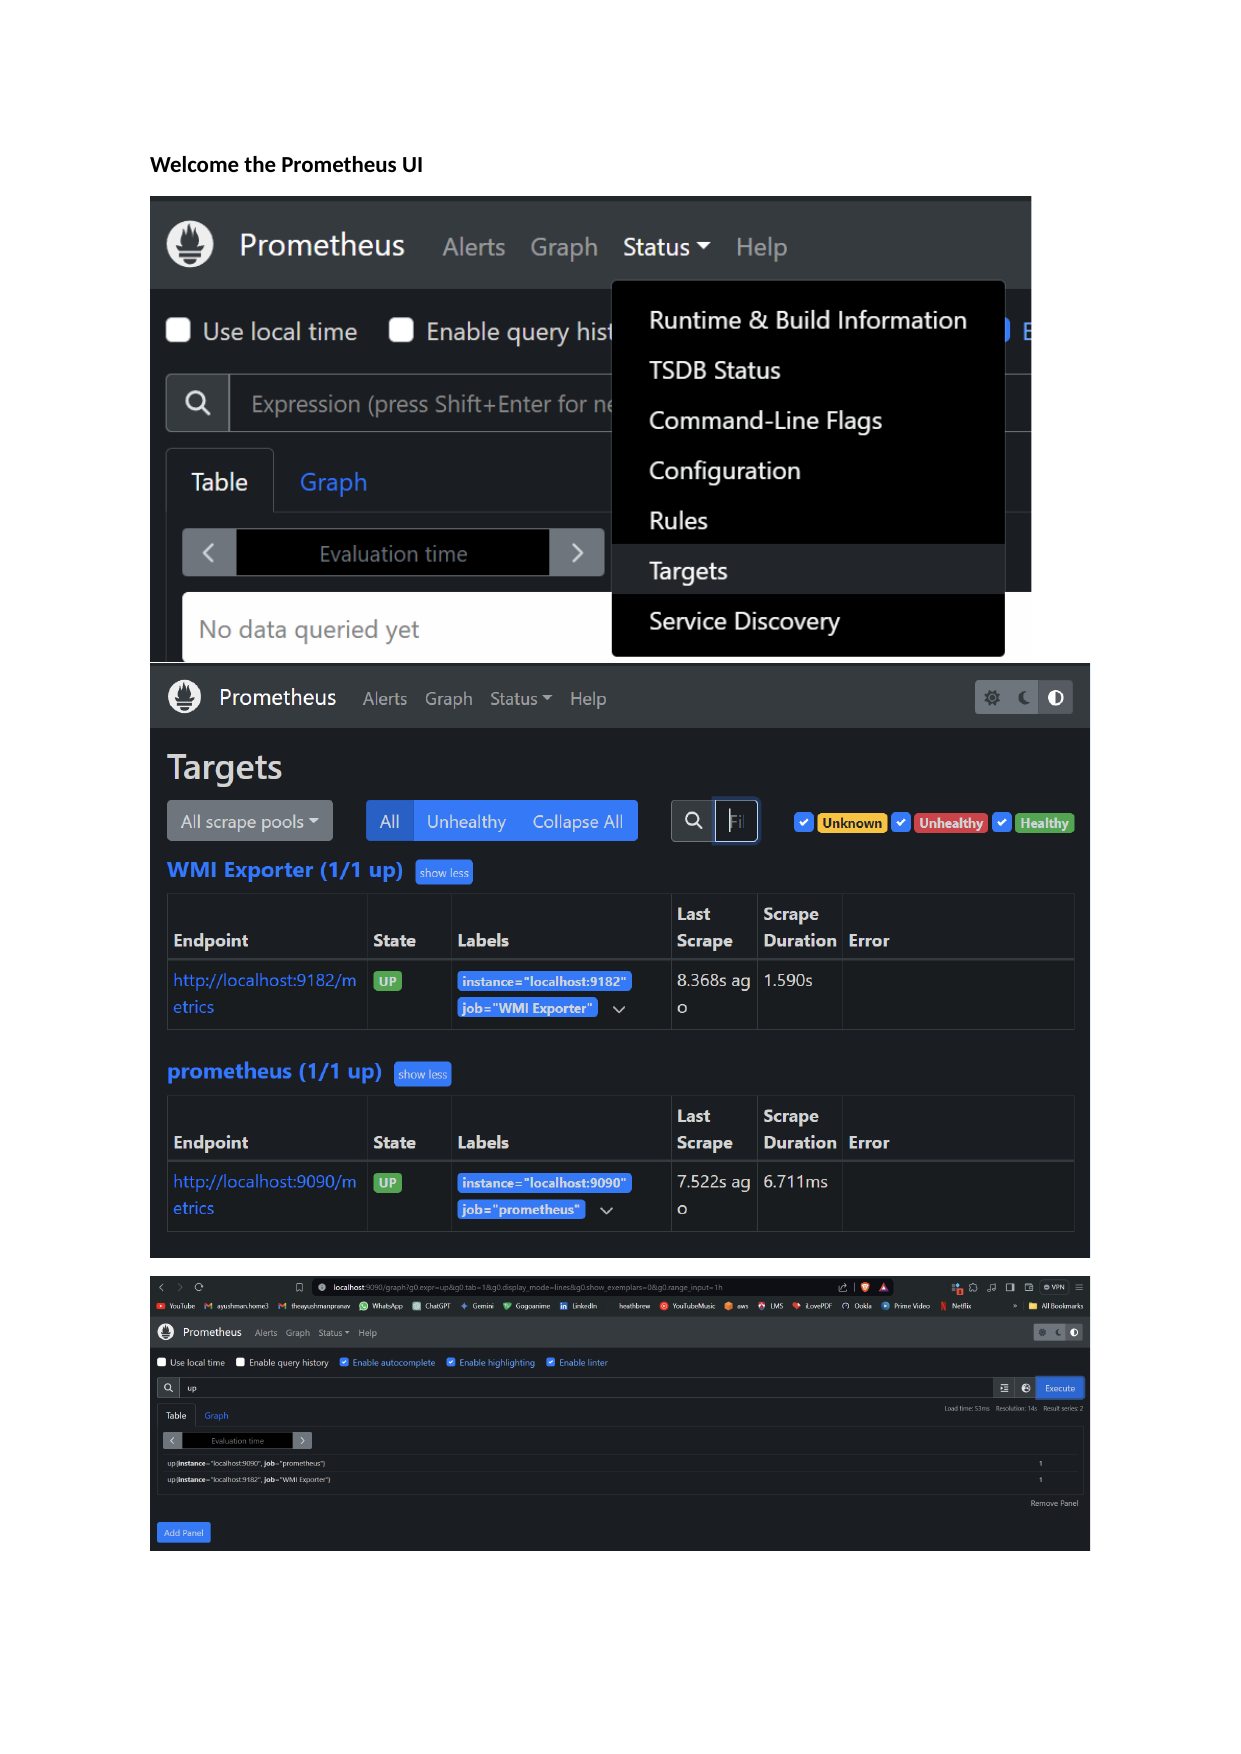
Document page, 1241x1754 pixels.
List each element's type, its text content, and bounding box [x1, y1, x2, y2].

picture [150, 663, 1091, 1258]
picture [150, 1276, 1091, 1551]
picture [150, 196, 1032, 662]
text Welcome the Prometheus UI [150, 150, 1090, 178]
